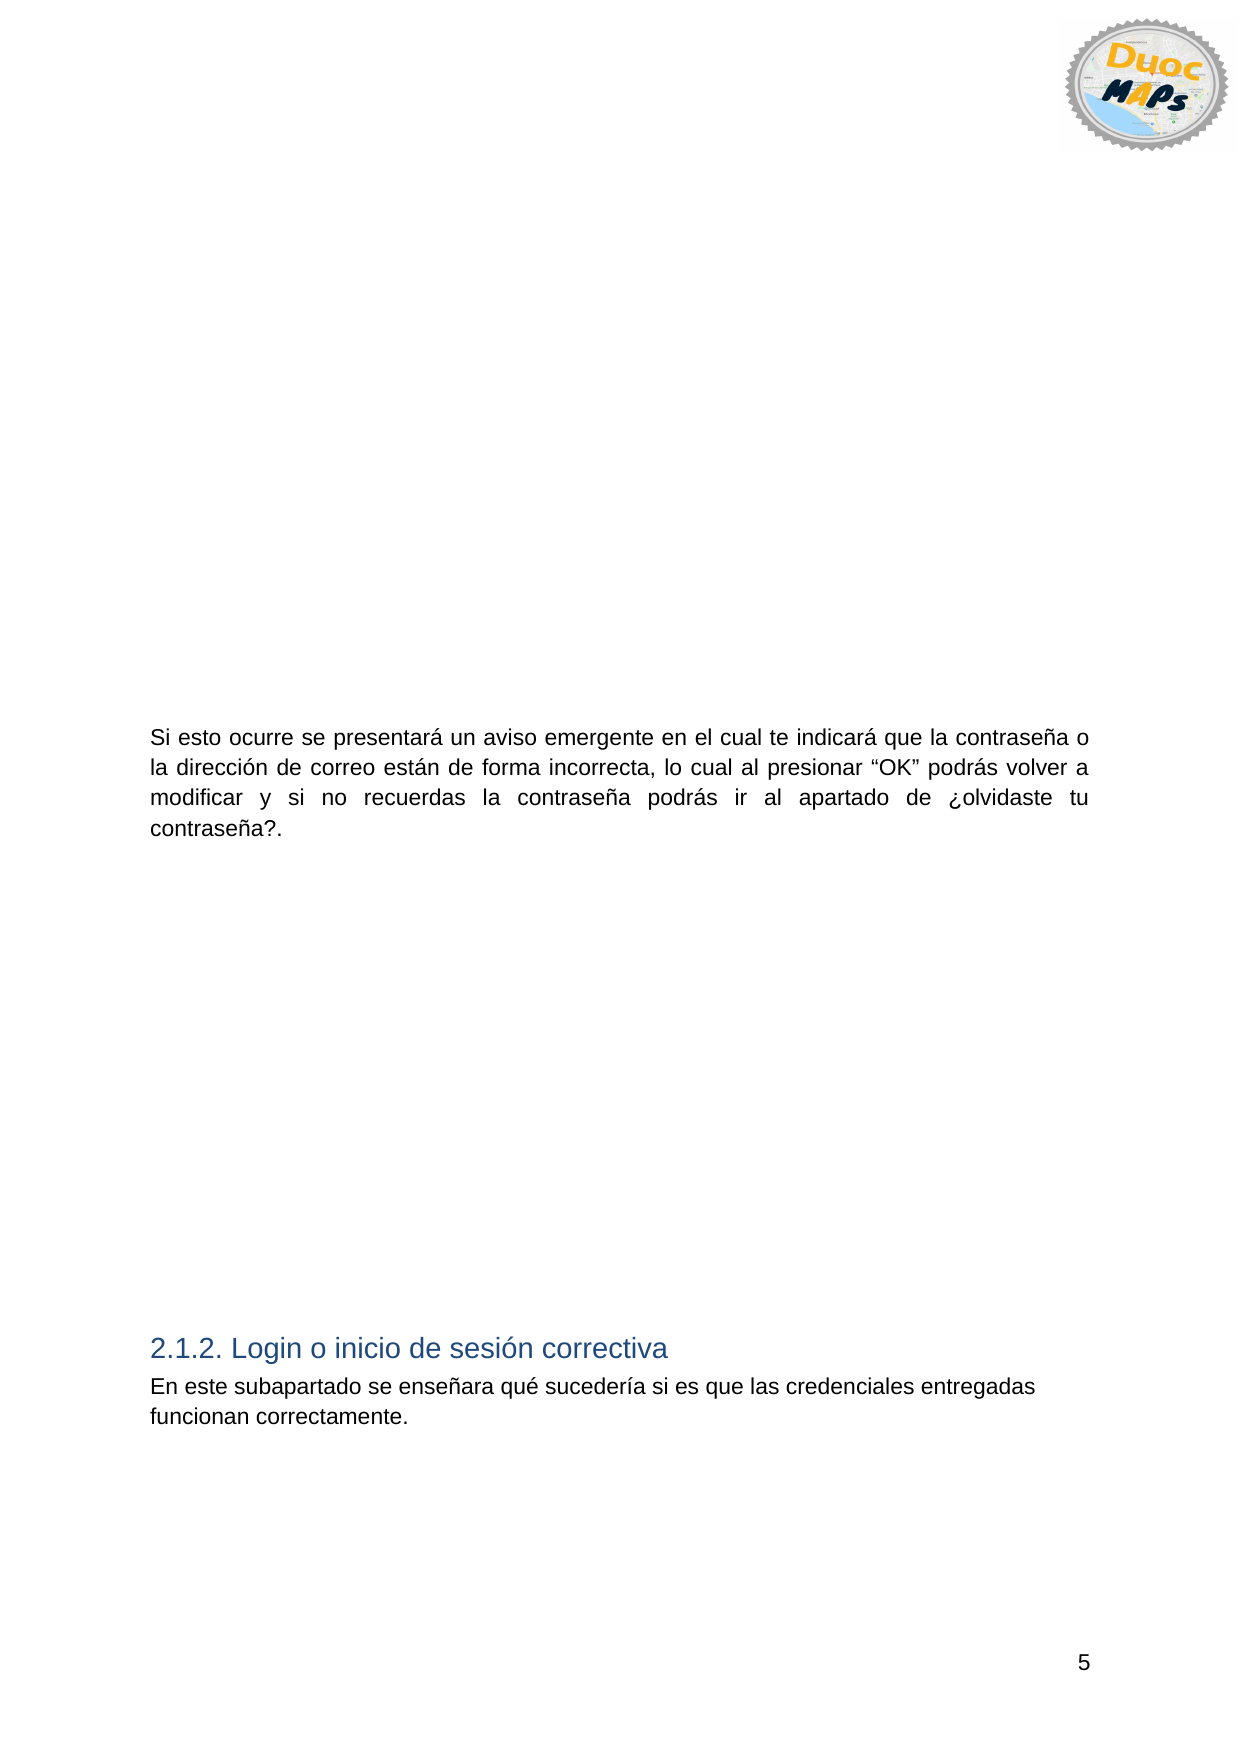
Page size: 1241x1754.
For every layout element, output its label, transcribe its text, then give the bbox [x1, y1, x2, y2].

subtitle 2.1.2. Login o inicio de sesión correctiva [150, 1331, 1090, 1365]
text Si esto ocurre se presentará un aviso emergente en el cual te indicará que la contraseña o la dirección de correo están de forma incorrecta, lo cual al presionar “OK” podrás volver a modificar y si no recuerdas la contraseña podrás ir al apartado de ¿olvidaste tu contraseña?. [150, 724, 1090, 841]
text En este subapartado se enseñara qué sucedería si es que las credenciales entregadas funcionan correctamente. [150, 1373, 1090, 1430]
picture [1057, 18, 1238, 152]
